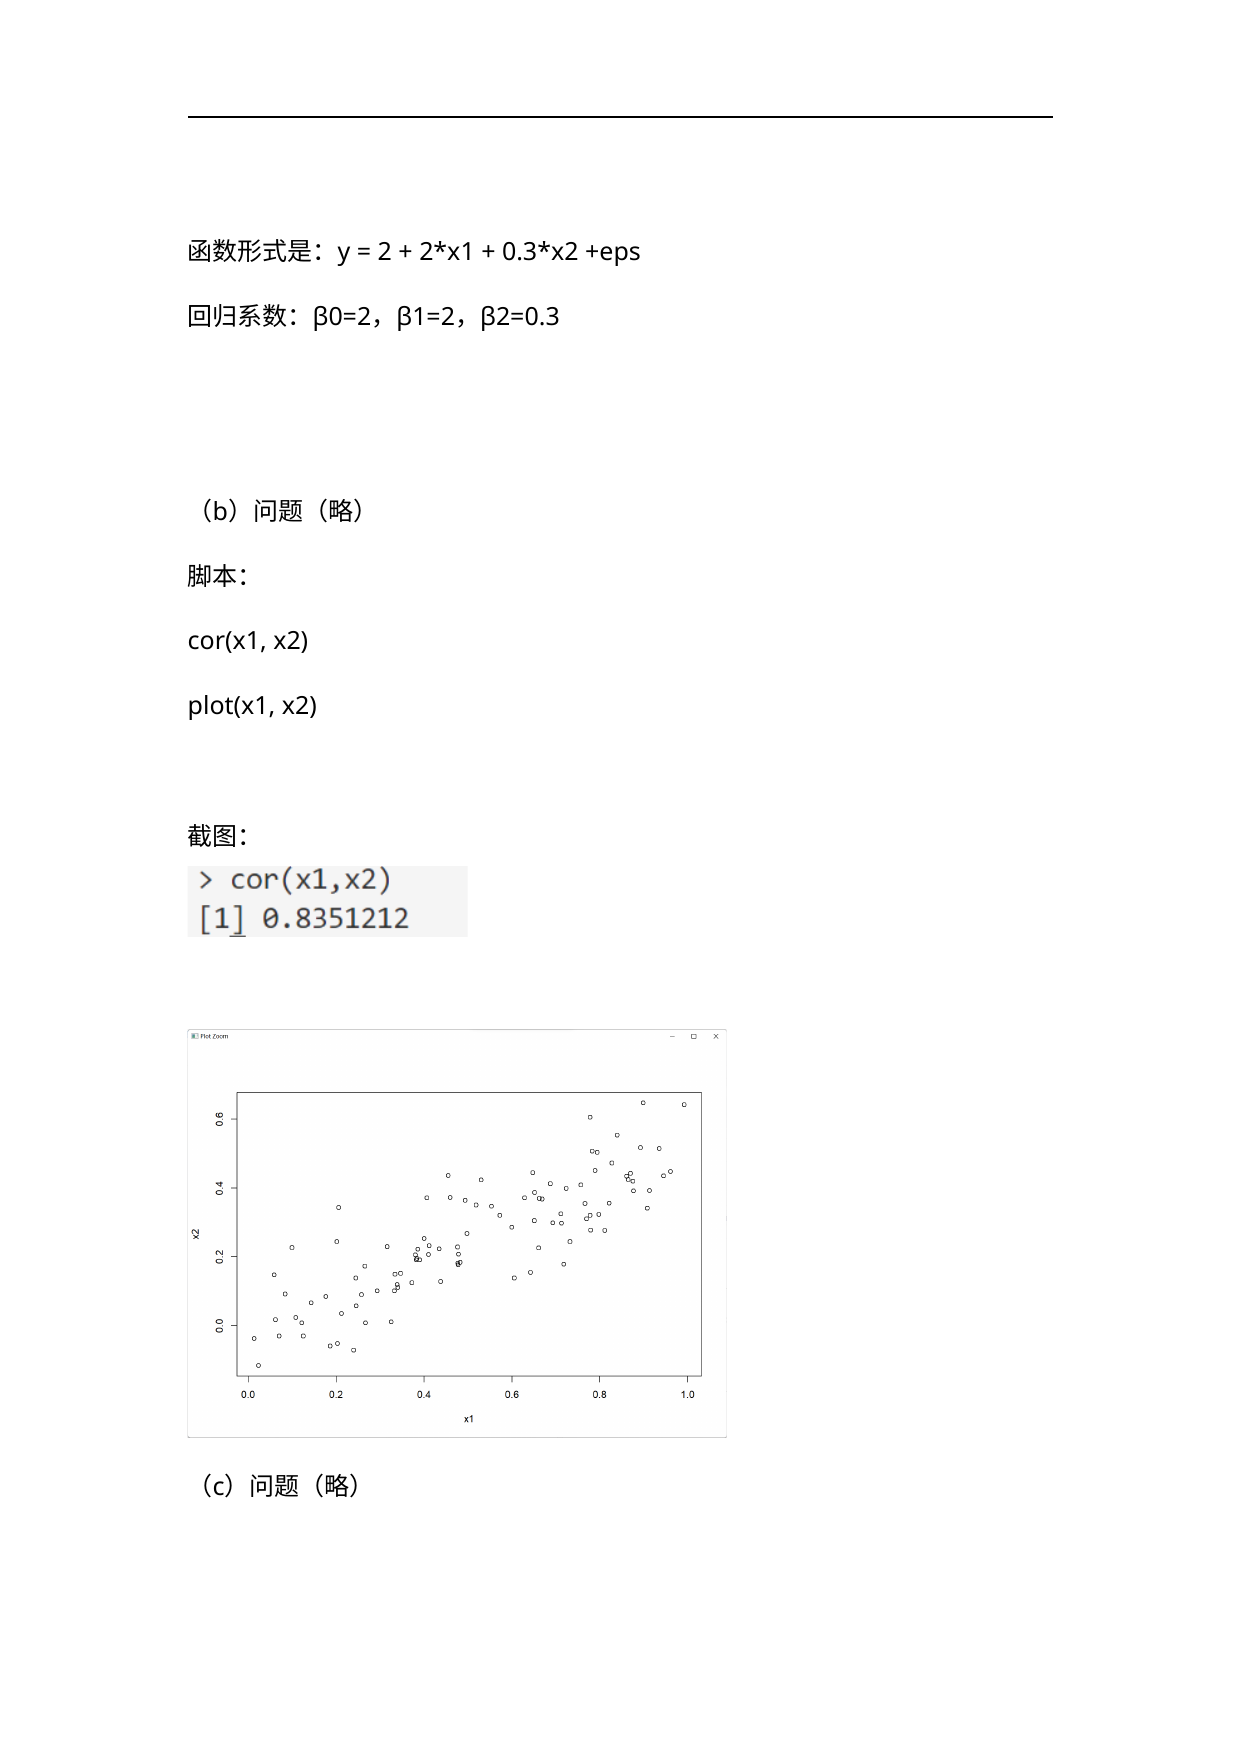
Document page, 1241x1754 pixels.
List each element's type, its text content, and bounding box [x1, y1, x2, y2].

text plot(x1, x2) [187, 672, 1053, 737]
picture [187, 1029, 727, 1438]
text （c）问题（略） [187, 1452, 1053, 1517]
text （b）问题（略） [187, 477, 1053, 542]
text 截图： [187, 802, 1053, 867]
text 函数形式是：y = 2 + 2*x1 + 0.3*x2 +eps [187, 217, 1053, 282]
picture [187, 866, 468, 937]
text 脚本： [187, 542, 1053, 607]
text cor(x1, x2) [187, 607, 1053, 672]
text 回归系数：β0=2，β1=2，β2=0.3 [187, 282, 1053, 347]
